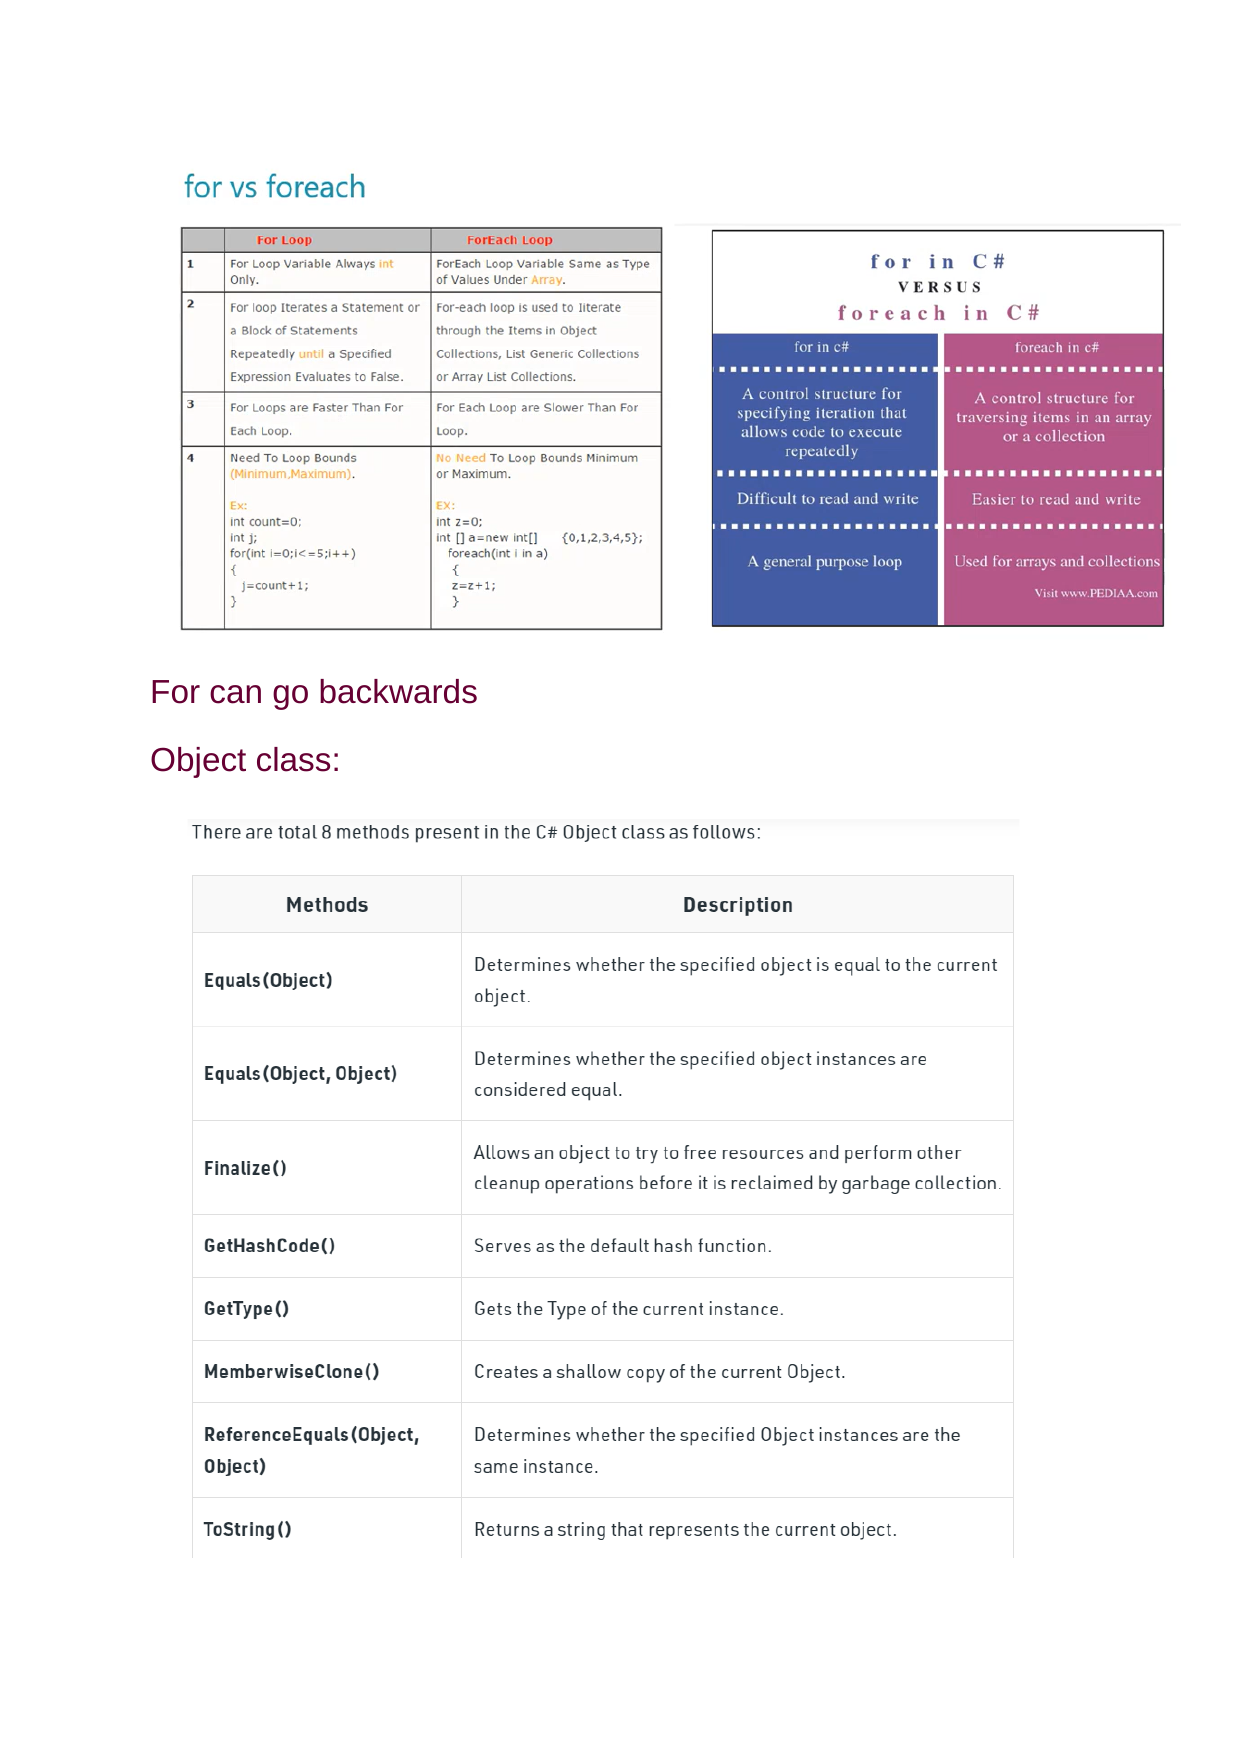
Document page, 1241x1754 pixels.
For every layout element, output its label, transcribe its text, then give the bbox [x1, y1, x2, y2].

text For can go backwards [150, 671, 1090, 711]
text Object class: [150, 740, 1090, 779]
picture [150, 150, 1181, 643]
picture [187, 814, 1020, 1558]
